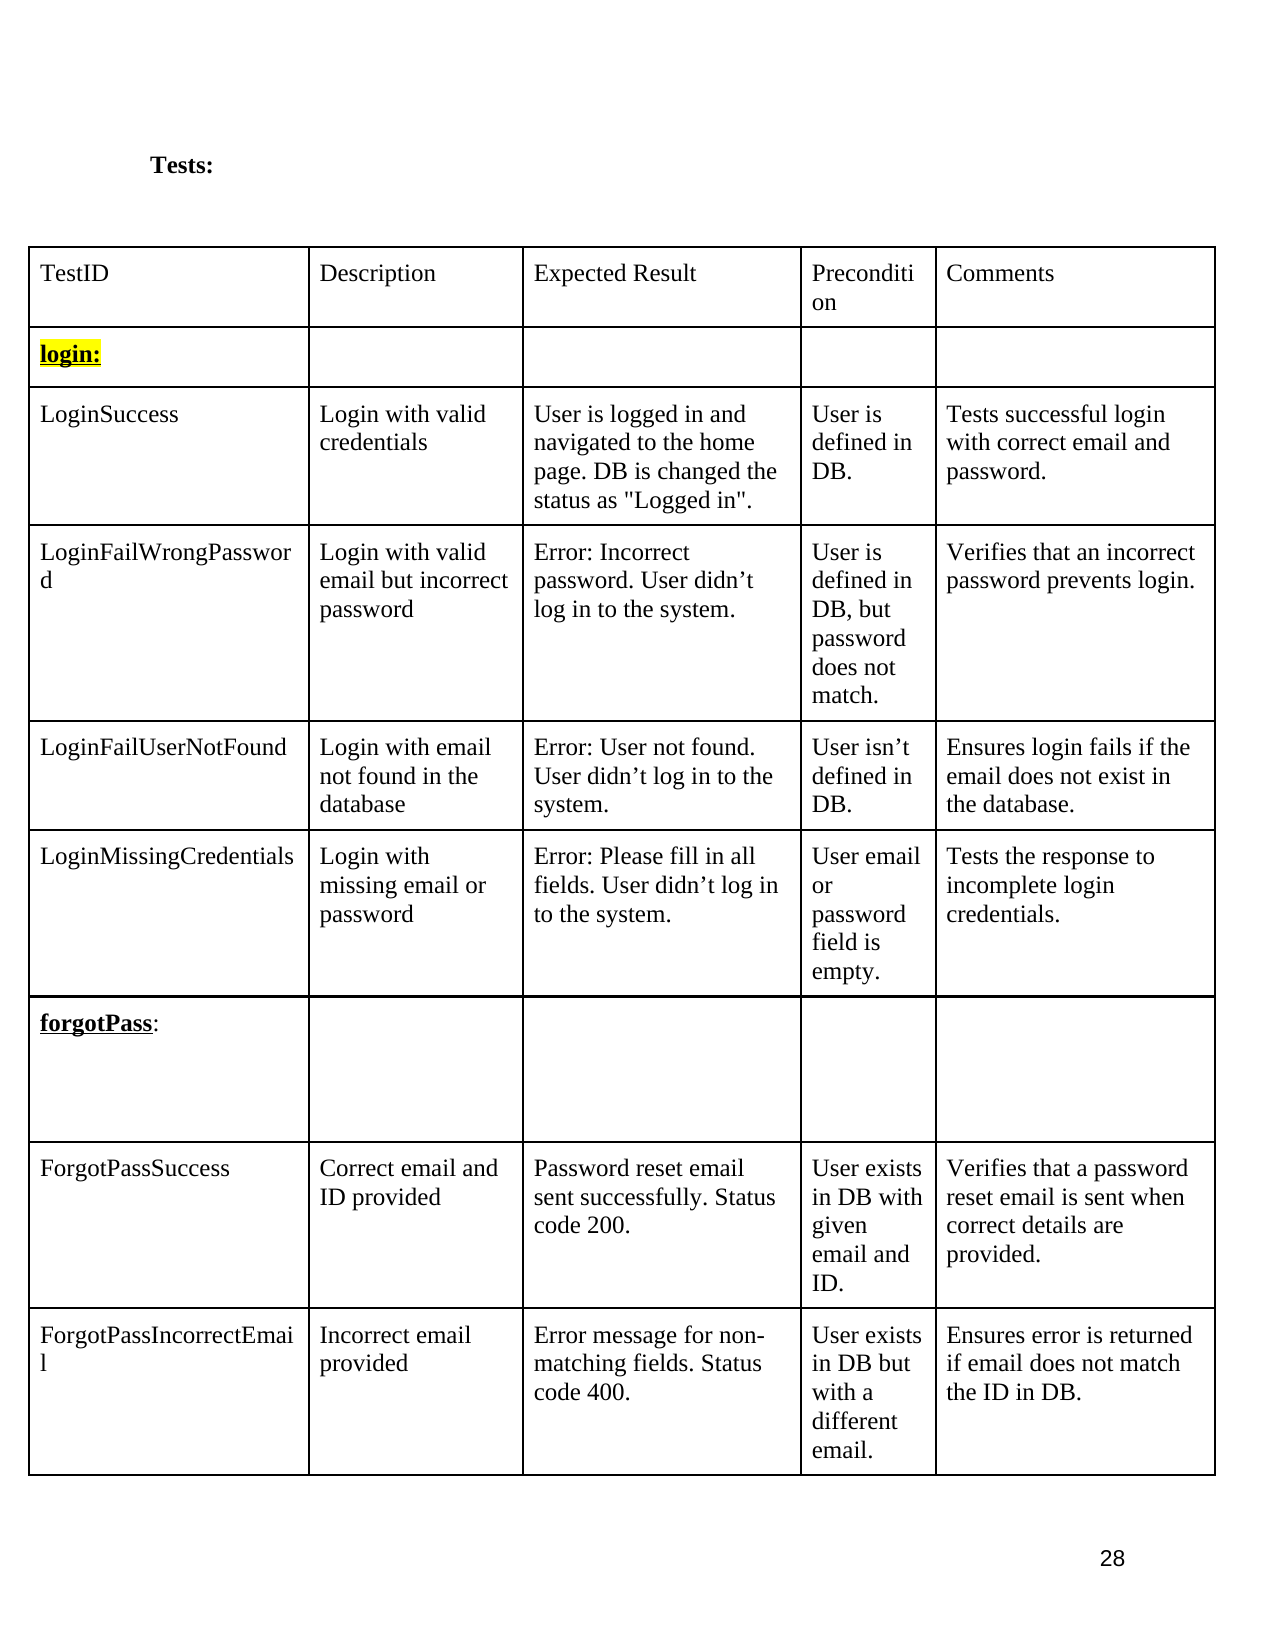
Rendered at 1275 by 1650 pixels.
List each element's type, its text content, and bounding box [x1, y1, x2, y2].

table_cell Tests the response to incomplete login credentials. [937, 831, 1214, 995]
table_cell [937, 998, 1214, 1141]
table_cell LoginFailUserNotFound [30, 722, 308, 829]
table_cell [310, 328, 522, 386]
table_cell [802, 998, 935, 1141]
table_cell Login with email not found in the database [310, 722, 522, 829]
table_cell User is defined in DB. [802, 388, 935, 524]
table_cell User isn’t defined in DB. [802, 722, 935, 829]
table_cell Login with valid credentials [310, 388, 522, 524]
table_cell [310, 998, 522, 1141]
table_cell LoginSuccess [30, 388, 308, 524]
table_cell User is defined in DB, but password does not match. [802, 526, 935, 719]
table_cell ForgotPassSuccess [30, 1143, 308, 1307]
table_header Precondition [802, 248, 935, 326]
table_cell login: [30, 328, 308, 386]
table_cell [802, 328, 935, 386]
table_cell LoginMissingCredentials [30, 831, 308, 995]
table_cell Login with missing email or password [310, 831, 522, 995]
table_header Comments [937, 248, 1214, 326]
table_cell User email or password field is empty. [802, 831, 935, 995]
table_cell Password reset email sent successfully. Status code 200. [524, 1143, 800, 1307]
table_cell Error: User not found. User didn’t log in to the system. [524, 722, 800, 829]
table_cell Error: Incorrect password. User didn’t log in to the system. [524, 526, 800, 719]
table_cell User exists in DB with given email and ID. [802, 1143, 935, 1307]
table_header TestID [30, 248, 308, 326]
table_cell User exists in DB but with a different email. [802, 1309, 935, 1474]
table_cell [524, 328, 800, 386]
table_cell User is logged in and navigated to the home page. DB is changed the status as "Logged in". [524, 388, 800, 524]
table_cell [524, 1309, 800, 1474]
table_cell Ensures login fails if the email does not exist in the database. [937, 722, 1214, 829]
text Tests: [150, 150, 1125, 242]
table_cell Verifies that a password reset email is sent when correct details are provided. [937, 1143, 1214, 1307]
table_header Description [310, 248, 522, 326]
table_cell Verifies that an incorrect password prevents login. [937, 526, 1214, 719]
table_cell forgotPass: [30, 998, 308, 1141]
table_cell Ensures error is returned if email does not match the ID in DB. [937, 1309, 1214, 1474]
table_cell Correct email and ID provided [310, 1143, 522, 1307]
table_cell Login with valid email but incorrect password [310, 526, 522, 719]
table_cell LoginFailWrongPassword [30, 526, 308, 719]
table_cell [524, 998, 800, 1141]
table_header Expected Result [524, 248, 800, 326]
table_cell ForgotPassIncorrectEmail [30, 1309, 308, 1474]
table_cell Error: Please fill in all fields. User didn’t log in to the system. [524, 831, 800, 995]
table_cell Tests successful login with correct email and password. [937, 388, 1214, 524]
table_cell Incorrect email provided [310, 1309, 522, 1474]
table_cell [937, 328, 1214, 386]
